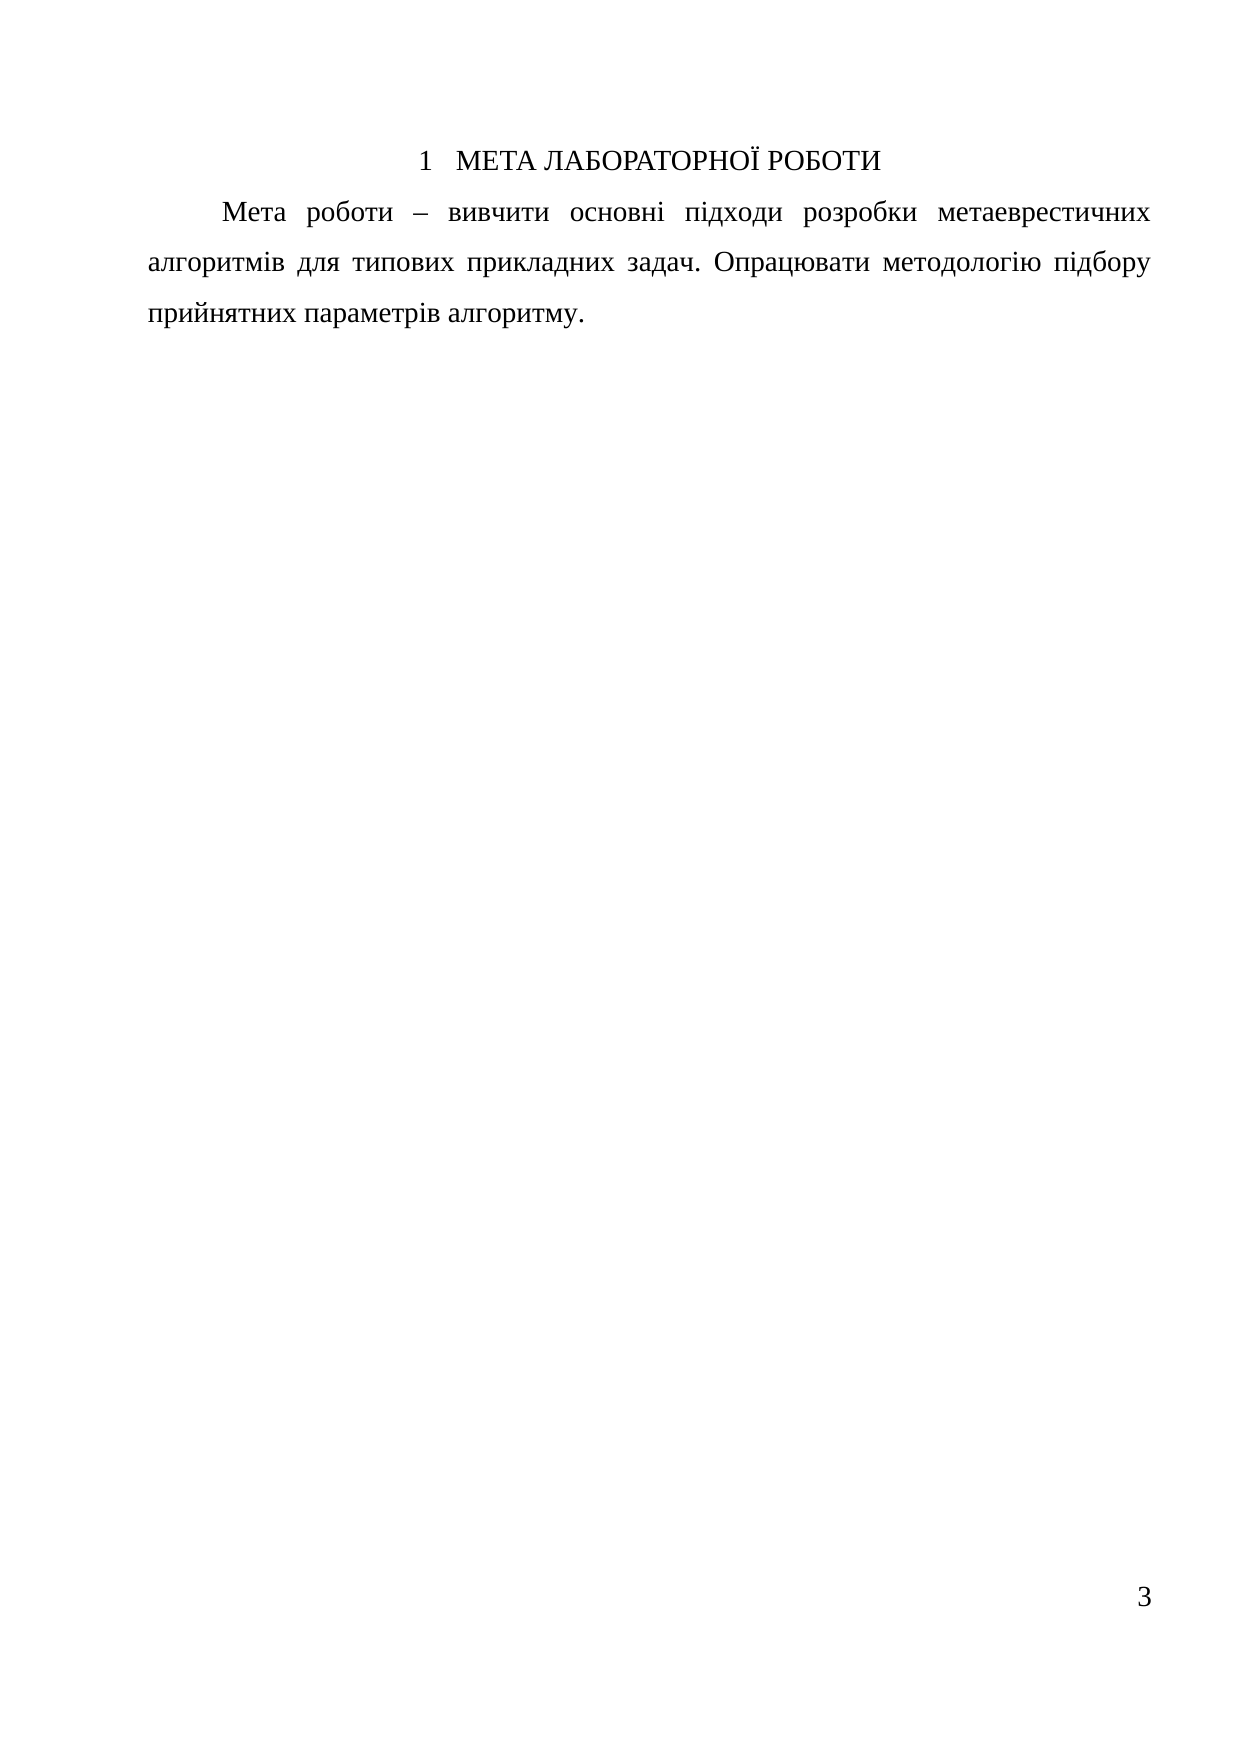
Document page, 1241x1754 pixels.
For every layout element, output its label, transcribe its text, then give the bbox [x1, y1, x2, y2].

text Мета роботи – вивчити основні підходи розробки метаеврестичних алгоритмів для типових прикладних задач. Опрацювати методологію підбору прийнятних параметрів алгоритму. [148, 194, 1152, 328]
subtitle Мета лабораторної роботи [148, 143, 1152, 177]
